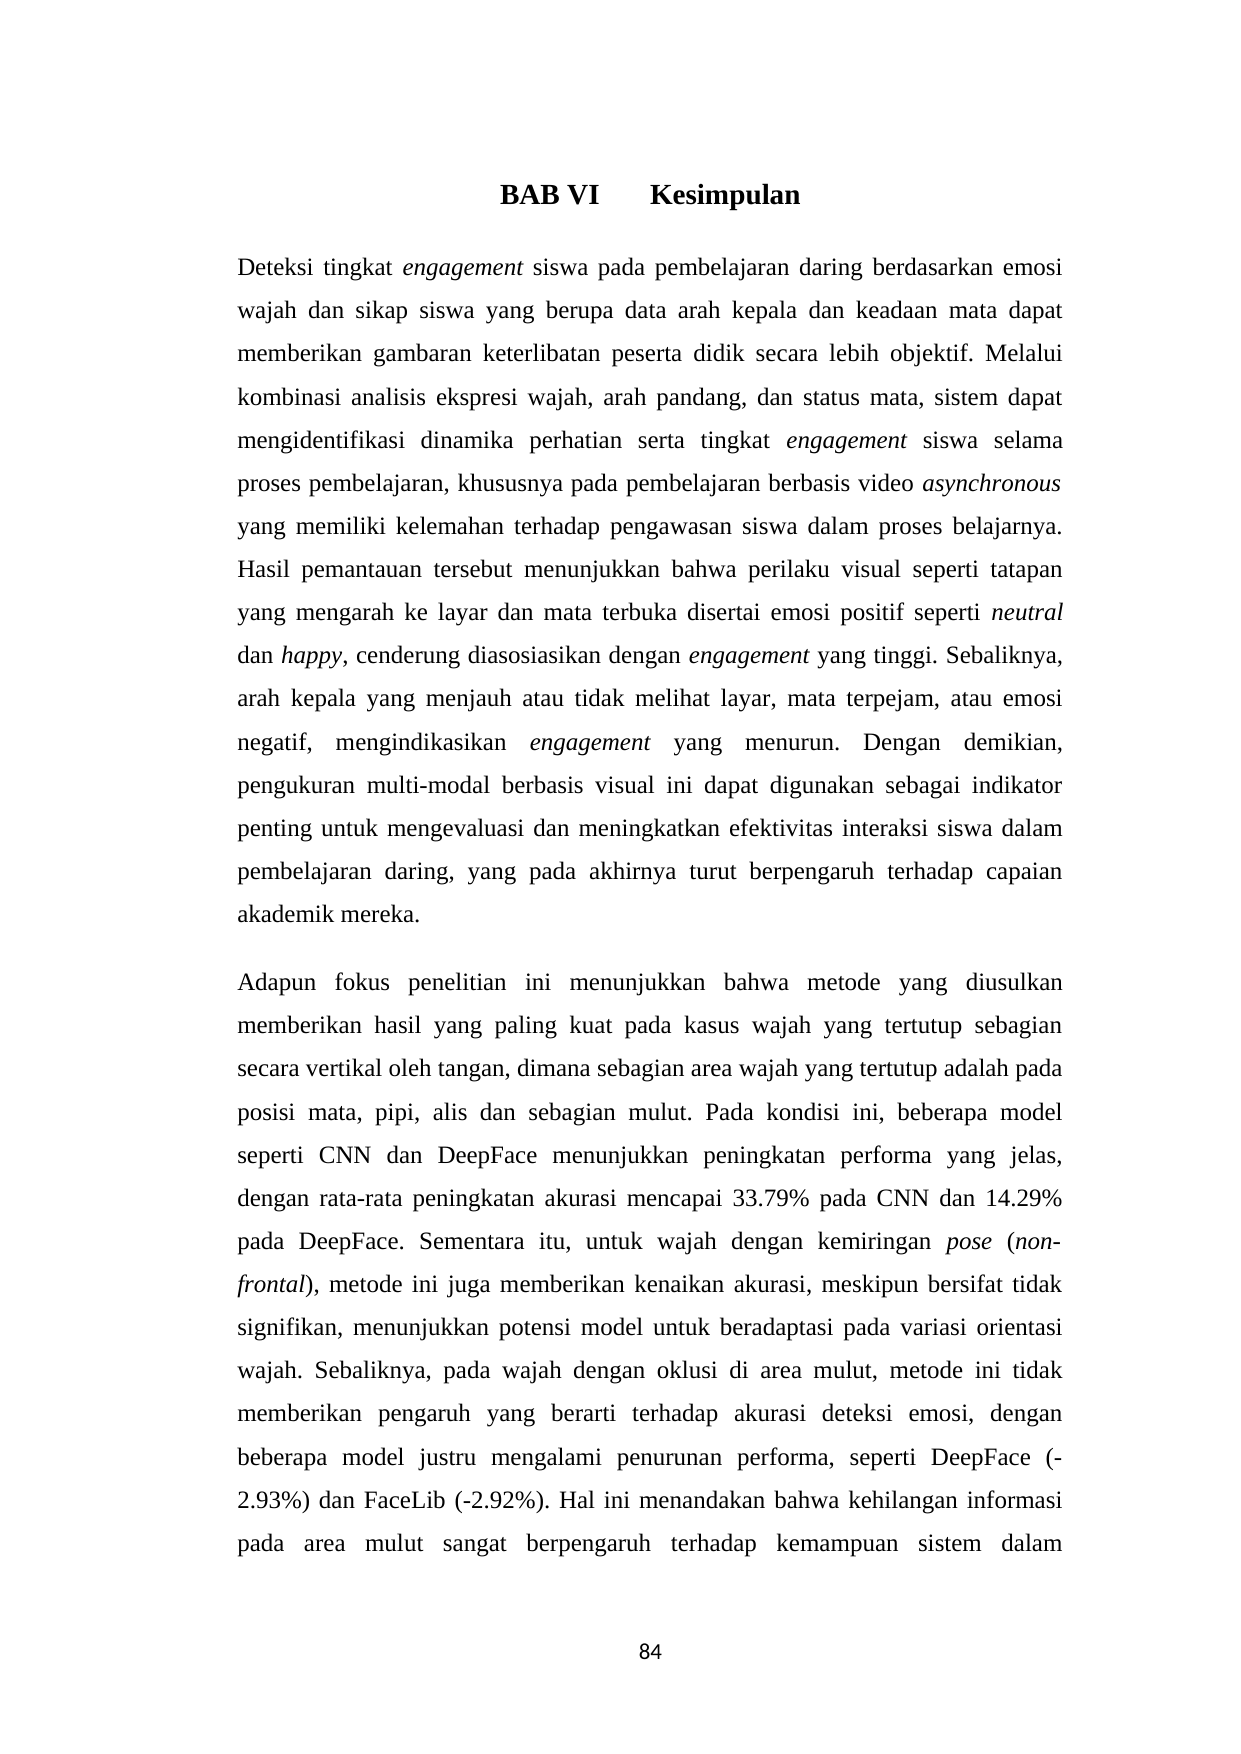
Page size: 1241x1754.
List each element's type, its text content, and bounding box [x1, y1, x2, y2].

list Kesimpulan [237, 177, 1063, 211]
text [237, 967, 1063, 1557]
text Deteksi tingkat engagement siswa pada pembelajaran daring berdasarkan emosi wajah dan sikap siswa yang berupa data arah kepala dan keadaan mata dapat memberikan gambaran keterlibatan peserta didik secara lebih objektif. Melalui kombinasi analisis ekspresi wajah, arah pandang, dan status mata, sistem dapat mengidentifikasi dinamika perhatian serta tingkat engagement siswa selama proses pembelajaran, khususnya pada pembelajaran berbasis video asynchronous yang memiliki kelemahan terhadap pengawasan siswa dalam proses belajarnya. Hasil pemantauan tersebut menunjukkan bahwa perilaku visual seperti tatapan yang mengarah ke layar dan mata terbuka disertai emosi positif seperti neutral dan happy, cenderung diasosiasikan dengan engagement yang tinggi. Sebaliknya, arah kepala yang menjauh atau tidak melihat layar, mata terpejam, atau emosi negatif, mengindikasikan engagement yang menurun. Dengan demikian, pengukuran multi-modal berbasis visual ini dapat digunakan sebagai indikator penting untuk mengevaluasi dan meningkatkan efektivitas interaksi siswa dalam pembelajaran daring, yang pada akhirnya turut berpengaruh terhadap capaian akademik mereka. [237, 252, 1063, 928]
